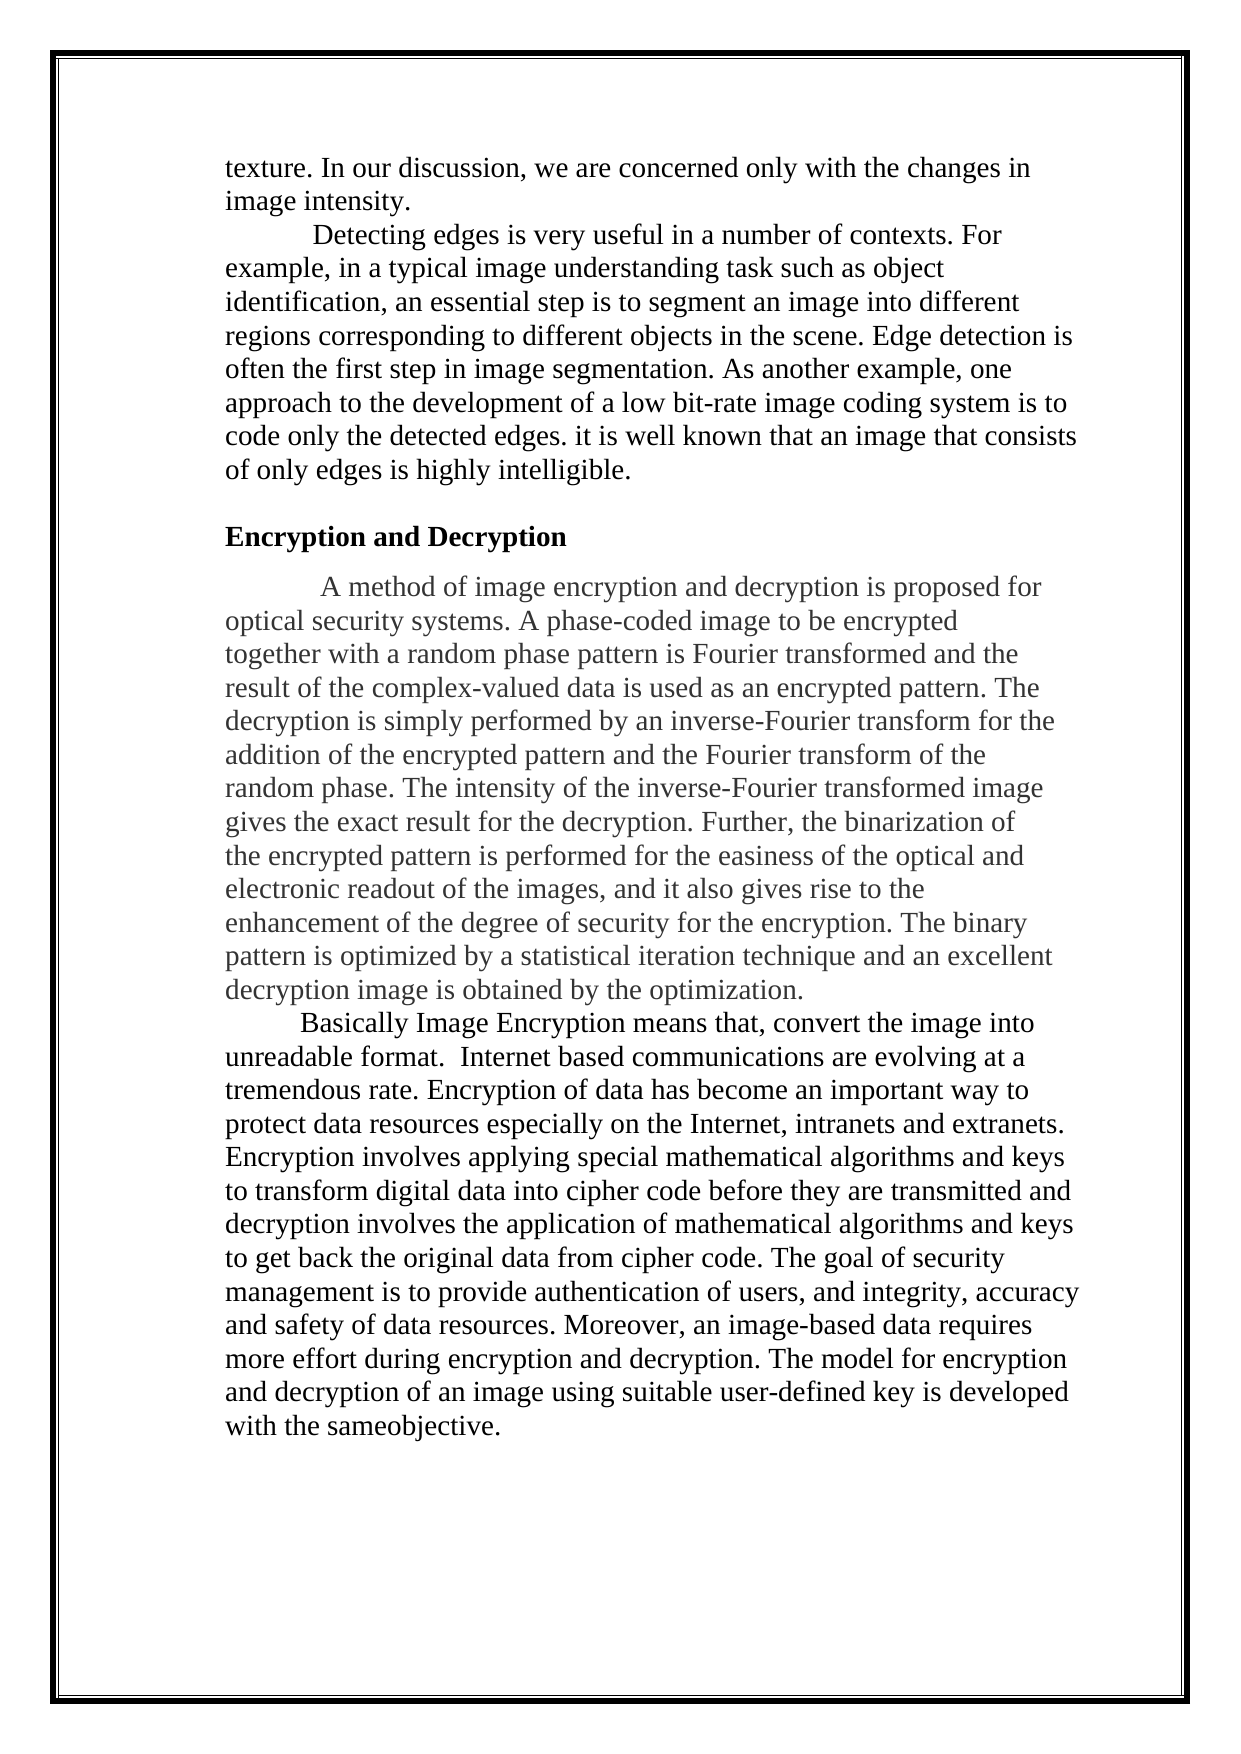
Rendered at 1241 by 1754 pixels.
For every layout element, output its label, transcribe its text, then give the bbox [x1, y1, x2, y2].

text Basically Image Encryption means that, convert the image into unreadable format. Internet based communications are evolving at a tremendous rate. Encryption of data has become an important way to protect data resources especially on the Internet, intranets and extranets. Encryption involves applying special mathematical algorithms and keys to transform digital data into cipher code before they are transmitted and decryption involves the application of mathematical algorithms and keys to get back the original data from cipher code. The goal of security management is to provide authentication of users, and integrity, accuracy and safety of data resources. Moreover, an image-based data requires more effort during encryption and decryption. The model for encryption and decryption of an image using suitable user-defined key is developed with the sameobjective. [225, 1005, 1090, 1441]
text A method of image encryption and decryption is proposed for optical security systems. A phase-coded image to be encrypted together with a random phase pattern is Fourier transformed and the result of the complex-valued data is used as an encrypted pattern. The decryption is simply performed by an inverse-Fourier transform for the addition of the encrypted pattern and the Fourier transform of the random phase. The intensity of the inverse-Fourier transformed image gives the exact result for the decryption. Further, the binarization of the encrypted pattern is performed for the easiness of the optical and electronic readout of the images, and it also gives rise to the enhancement of the degree of security for the encryption. The binary pattern is optimized by a statistical iteration technique and an excellent decryption image is obtained by the optimization. [225, 569, 1056, 1005]
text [225, 150, 1090, 217]
text Detecting edges is very useful in a number of contexts. For example, in a typical image understanding task such as object identification, an essential step is to segment an image into different regions corresponding to different objects in the scene. Edge detection is often the first step in image segmentation. As another example, one approach to the development of a low bit-rate image coding system is to code only the detected edges. it is well known that an image that consists of only edges is highly intelligible. [225, 217, 1090, 485]
text Encryption and Decryption [225, 519, 1090, 552]
